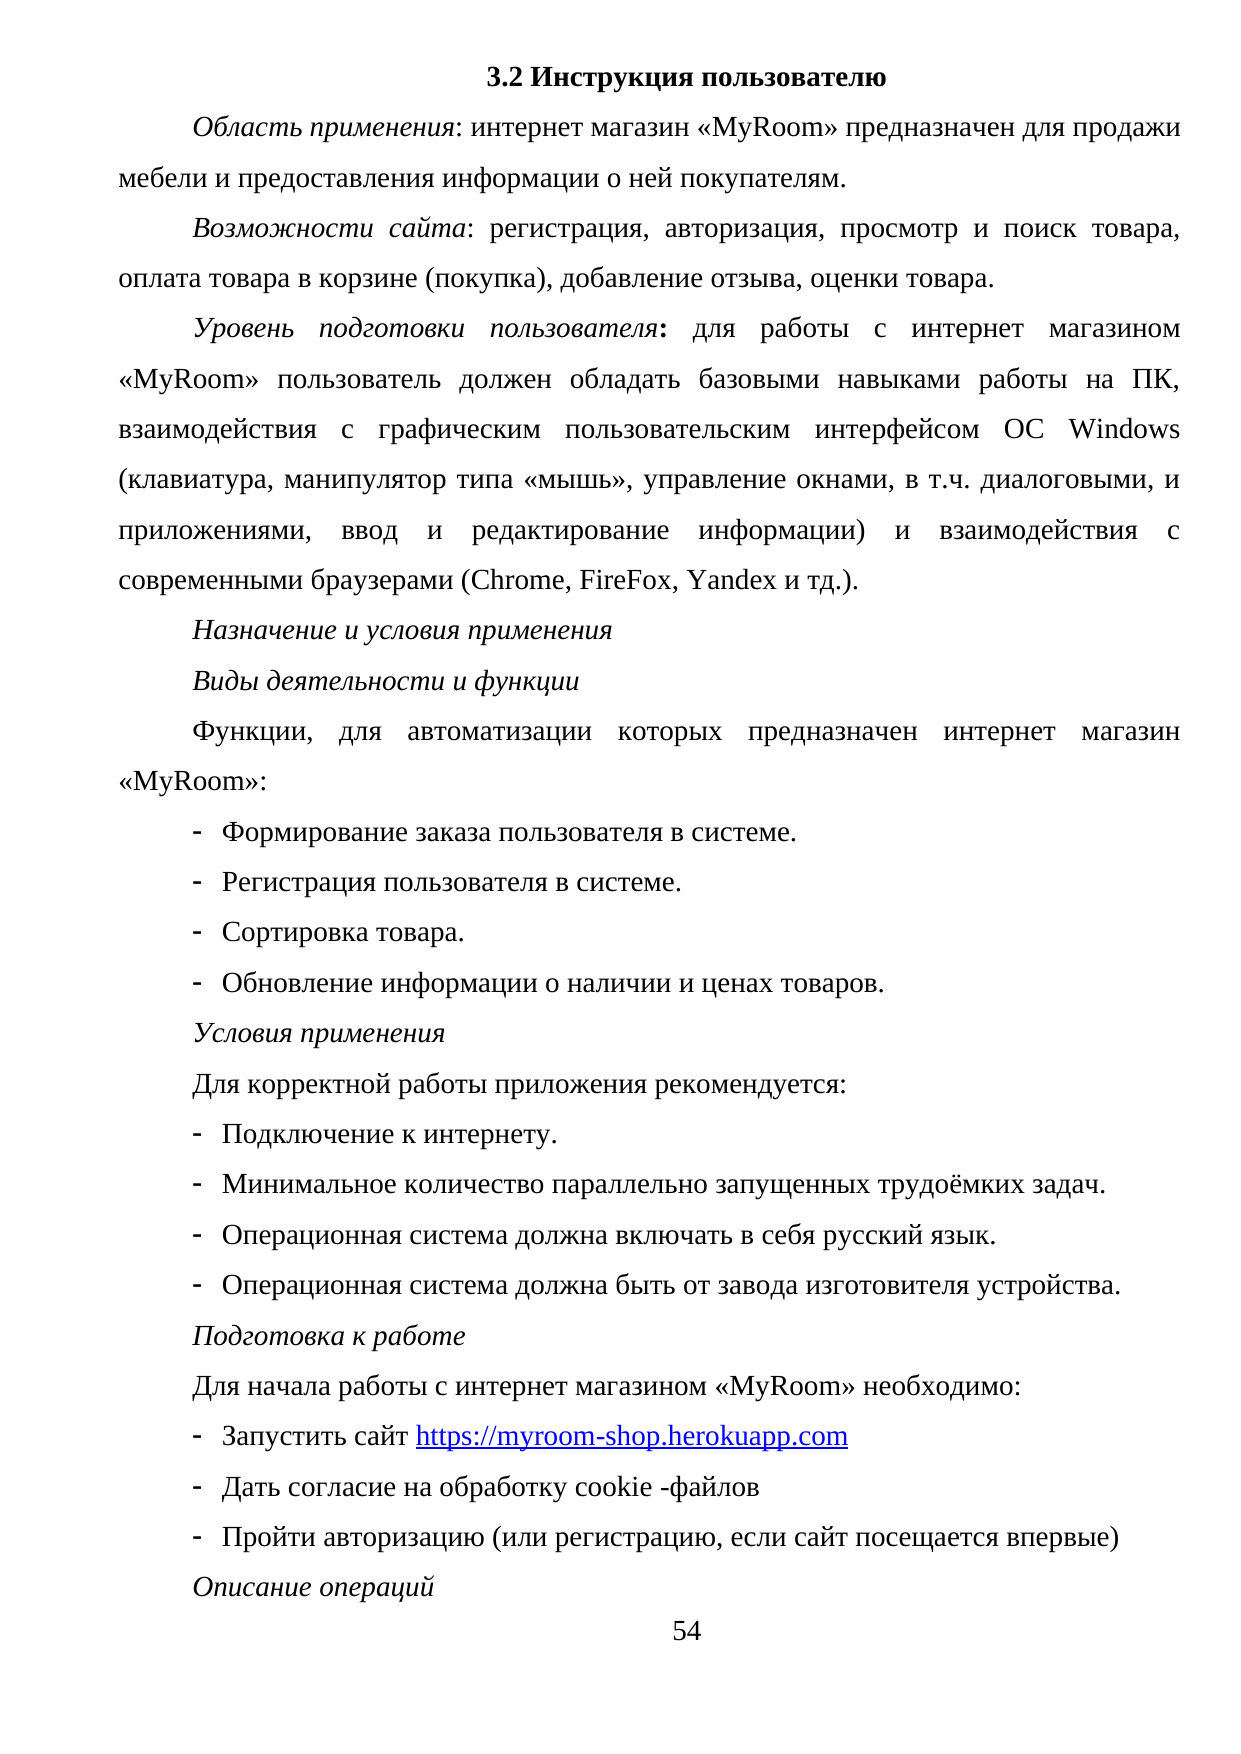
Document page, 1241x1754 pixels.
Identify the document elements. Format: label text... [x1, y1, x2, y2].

text Возможности сайта: регистрация, авторизация, просмотр и поиск товара, оплата товара в корзине (покупка), добавление отзыва, оценки товара. [118, 210, 1181, 294]
list Сортировка товара. [118, 914, 1181, 948]
list Подключение к интернету. [118, 1116, 1181, 1150]
text Виды деятельности и функции [118, 663, 1181, 696]
text Подготовка к работе [118, 1318, 1181, 1351]
subtitle 3.2 Инструкция пользователю [118, 59, 1181, 93]
text Для начала работы с интернет магазином «MyRoom» необходимо: [192, 1368, 1181, 1402]
text Условия применения [118, 1015, 1181, 1049]
text Функции, для автоматизации которых предназначен интернет магазин «MyRoom»: [118, 713, 1181, 797]
list Формирование заказа пользователя в системе. [118, 814, 1181, 847]
text Для корректной работы приложения рекомендуется: [118, 1066, 1181, 1099]
text Описание операций [118, 1569, 1181, 1603]
list Регистрация пользователя в системе. [118, 864, 1181, 898]
text Область применения: интернет магазин «MyRoom» предназначен для продажи мебели и предоставления информации о ней покупателям. [118, 109, 1181, 193]
text Уровень подготовки пользователя: для работы с интернет магазином «MyRoom» пользователь должен обладать базовыми навыками работы на ПК, взаимодействия с графическим пользовательским интерфейсом ОС Windows (клавиатура, манипулятор типа «мышь», управление окнами, в т.ч. диалоговыми, и приложениями, ввод и редактирование информации) и взаимодействия с современными браузерами (Chrome, FireFox, Yandex и тд.). [118, 311, 1181, 596]
list Пройти авторизацию (или регистрацию, если сайт посещается впервые) [118, 1519, 1181, 1553]
list Операционная система должна быть от завода изготовителя устройства. [118, 1267, 1181, 1301]
list Запустить сайт https://myroom-shop.herokuapp.com [118, 1418, 1181, 1452]
text Назначение и условия применения [118, 612, 1181, 646]
list Операционная система должна включать в себя русский язык. [118, 1217, 1181, 1251]
list Обновление информации о наличии и ценах товаров. [118, 965, 1181, 999]
list Дать согласие на обработку cookie -файлов [118, 1469, 1181, 1502]
list Минимальное количество параллельно запущенных трудоёмких задач. [118, 1166, 1181, 1200]
